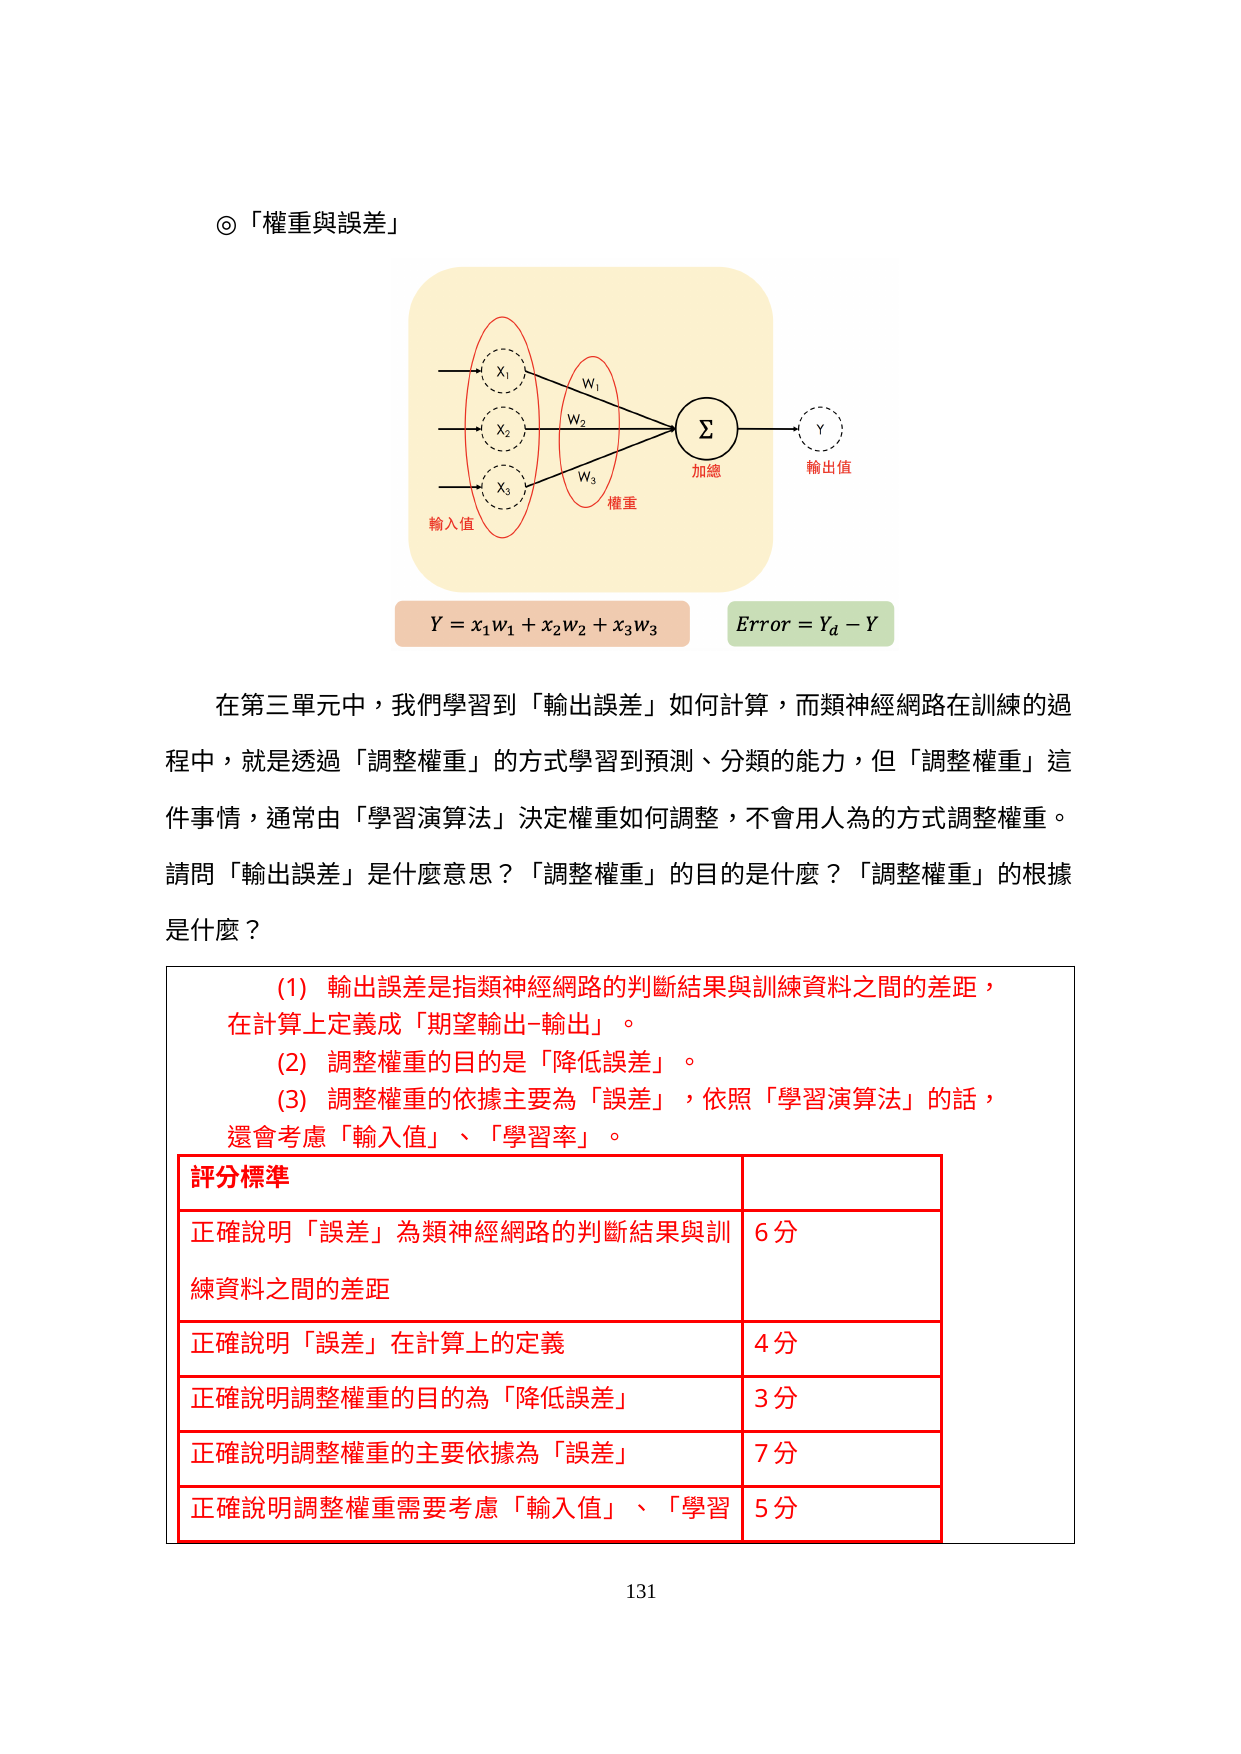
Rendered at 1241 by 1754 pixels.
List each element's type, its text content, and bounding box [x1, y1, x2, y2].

text 在第三單元中，我們學習到「輸出誤差」如何計算，而類神經網路在訓練的過程中，就是透過「調整權重」的方式學習到預測、分類的能力，但「調整權重」這件事情，通常由「學習演算法」決定權重如何調整，不會用人為的方式調整權重。請問「輸出誤差」是什麼意思？「調整權重」的目的是什麼？「調整權重」的根據是什麼？ [165, 685, 1075, 947]
picture [391, 258, 899, 651]
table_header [167, 967, 1074, 1543]
text ◎「權重與誤差」 [165, 202, 1075, 240]
